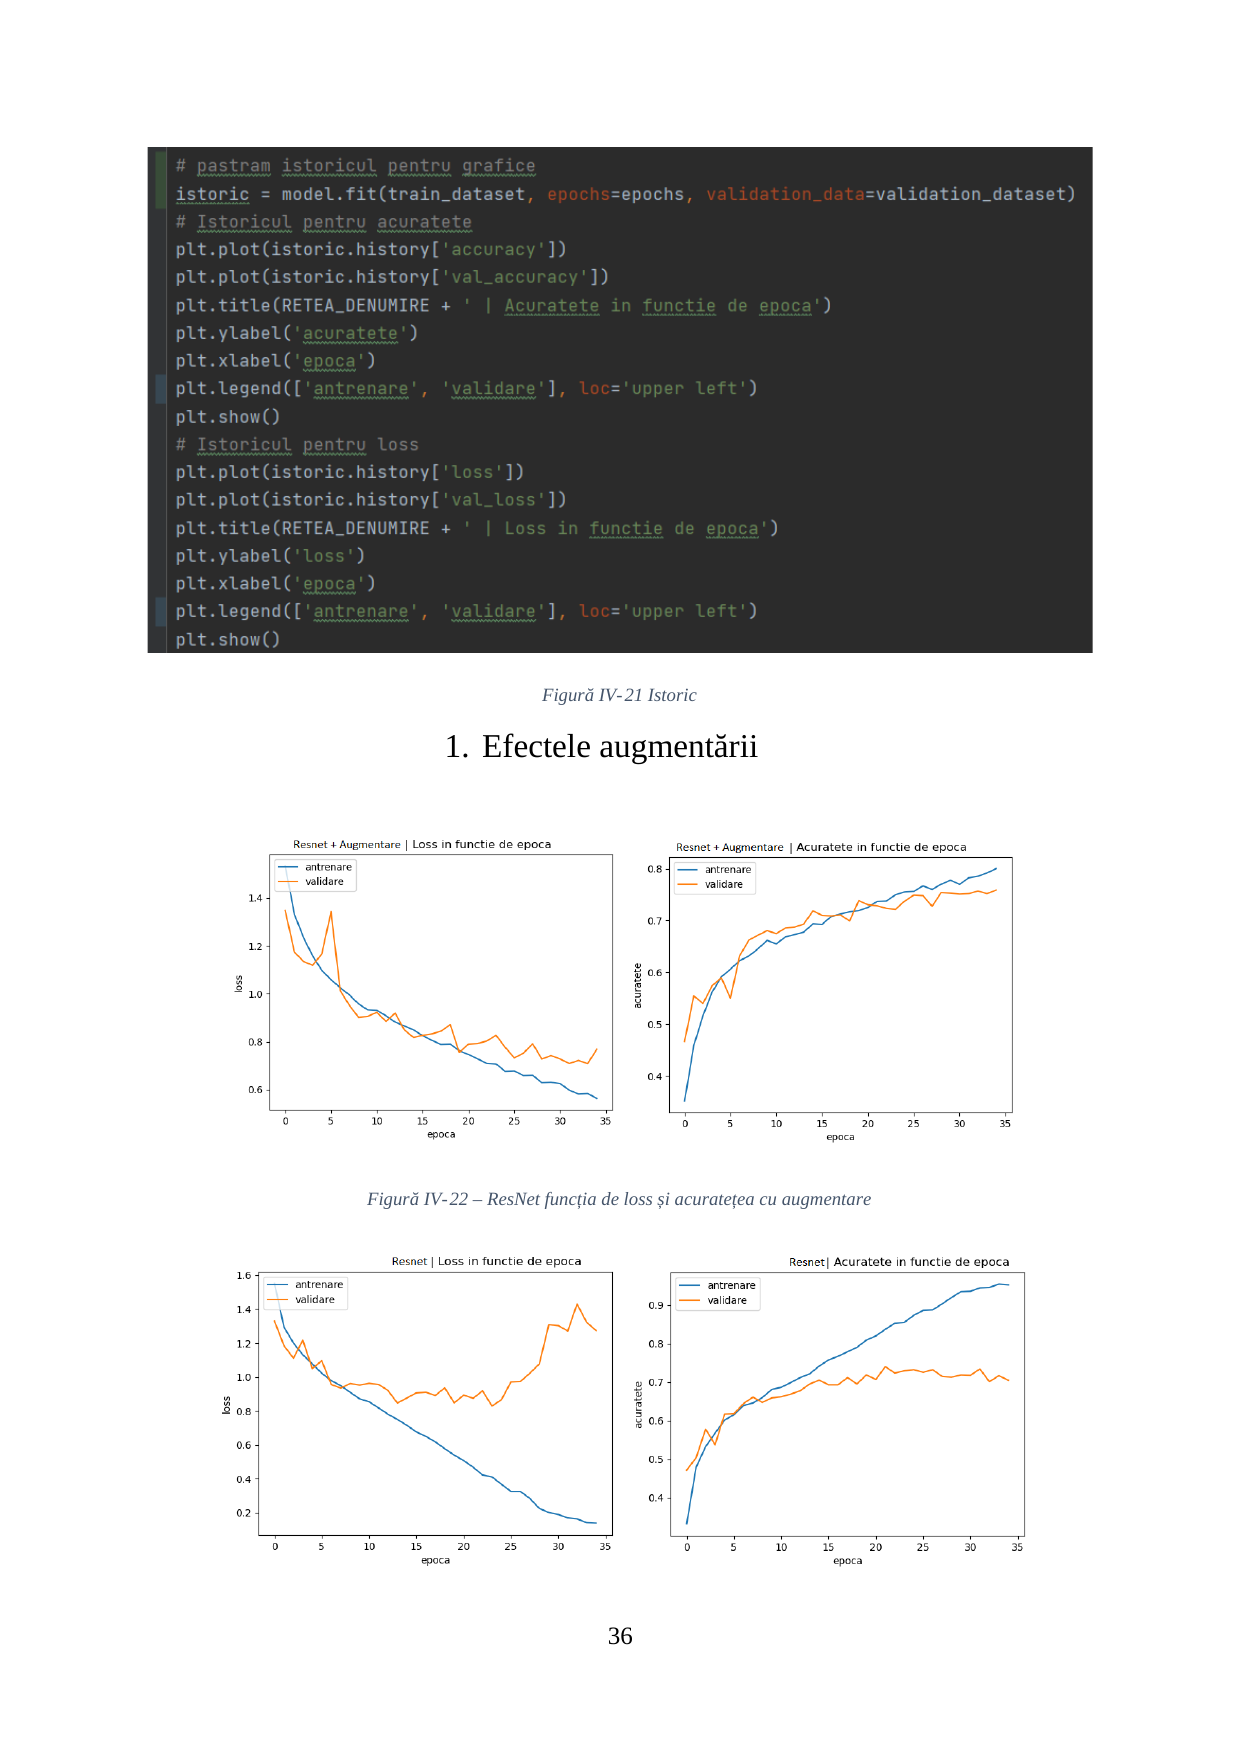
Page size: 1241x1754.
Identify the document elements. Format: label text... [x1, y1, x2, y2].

picture [215, 815, 1026, 1169]
picture [147, 147, 1093, 653]
picture [201, 1230, 1039, 1596]
subtitle Efectele augmentării [110, 726, 1092, 764]
